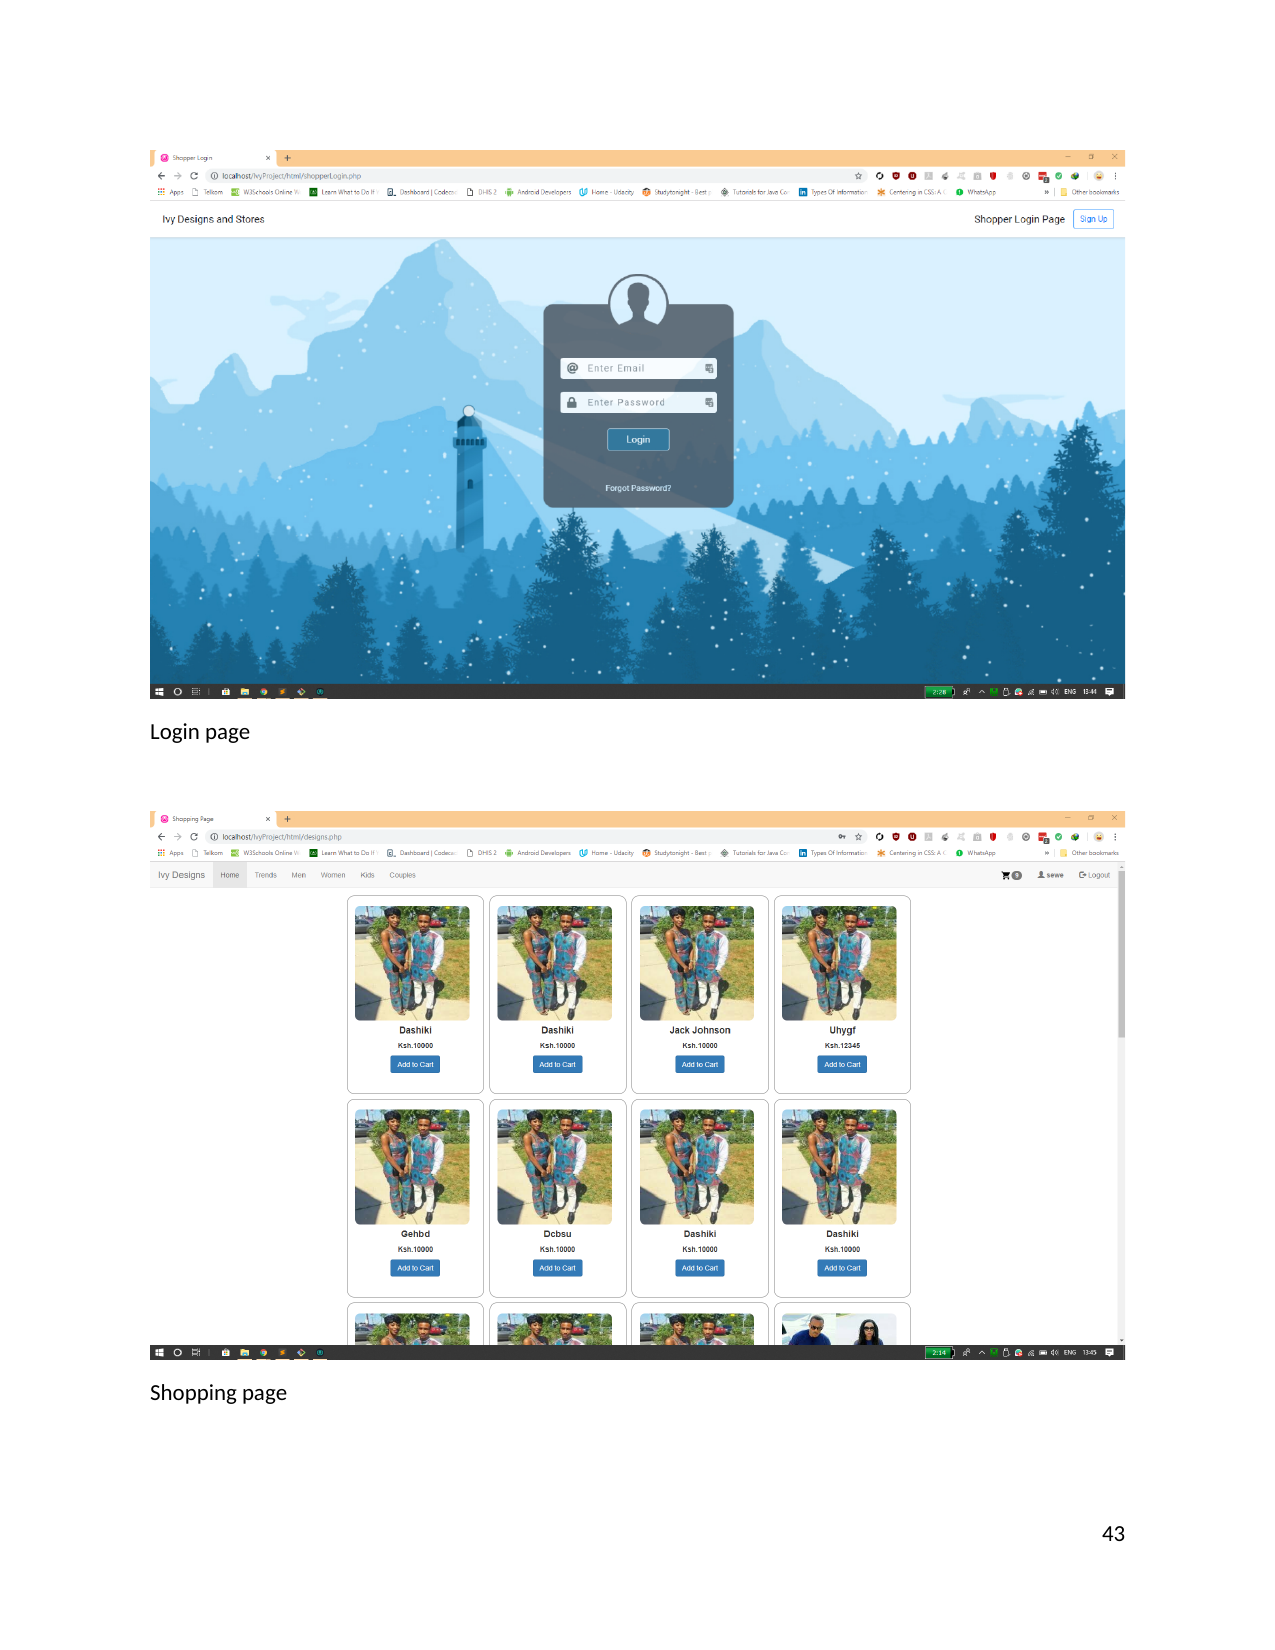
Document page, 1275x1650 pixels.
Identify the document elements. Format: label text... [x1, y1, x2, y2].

text Login page [150, 717, 1125, 745]
picture [150, 811, 1125, 1360]
text Shopping page [150, 1378, 1125, 1406]
picture [150, 150, 1125, 699]
